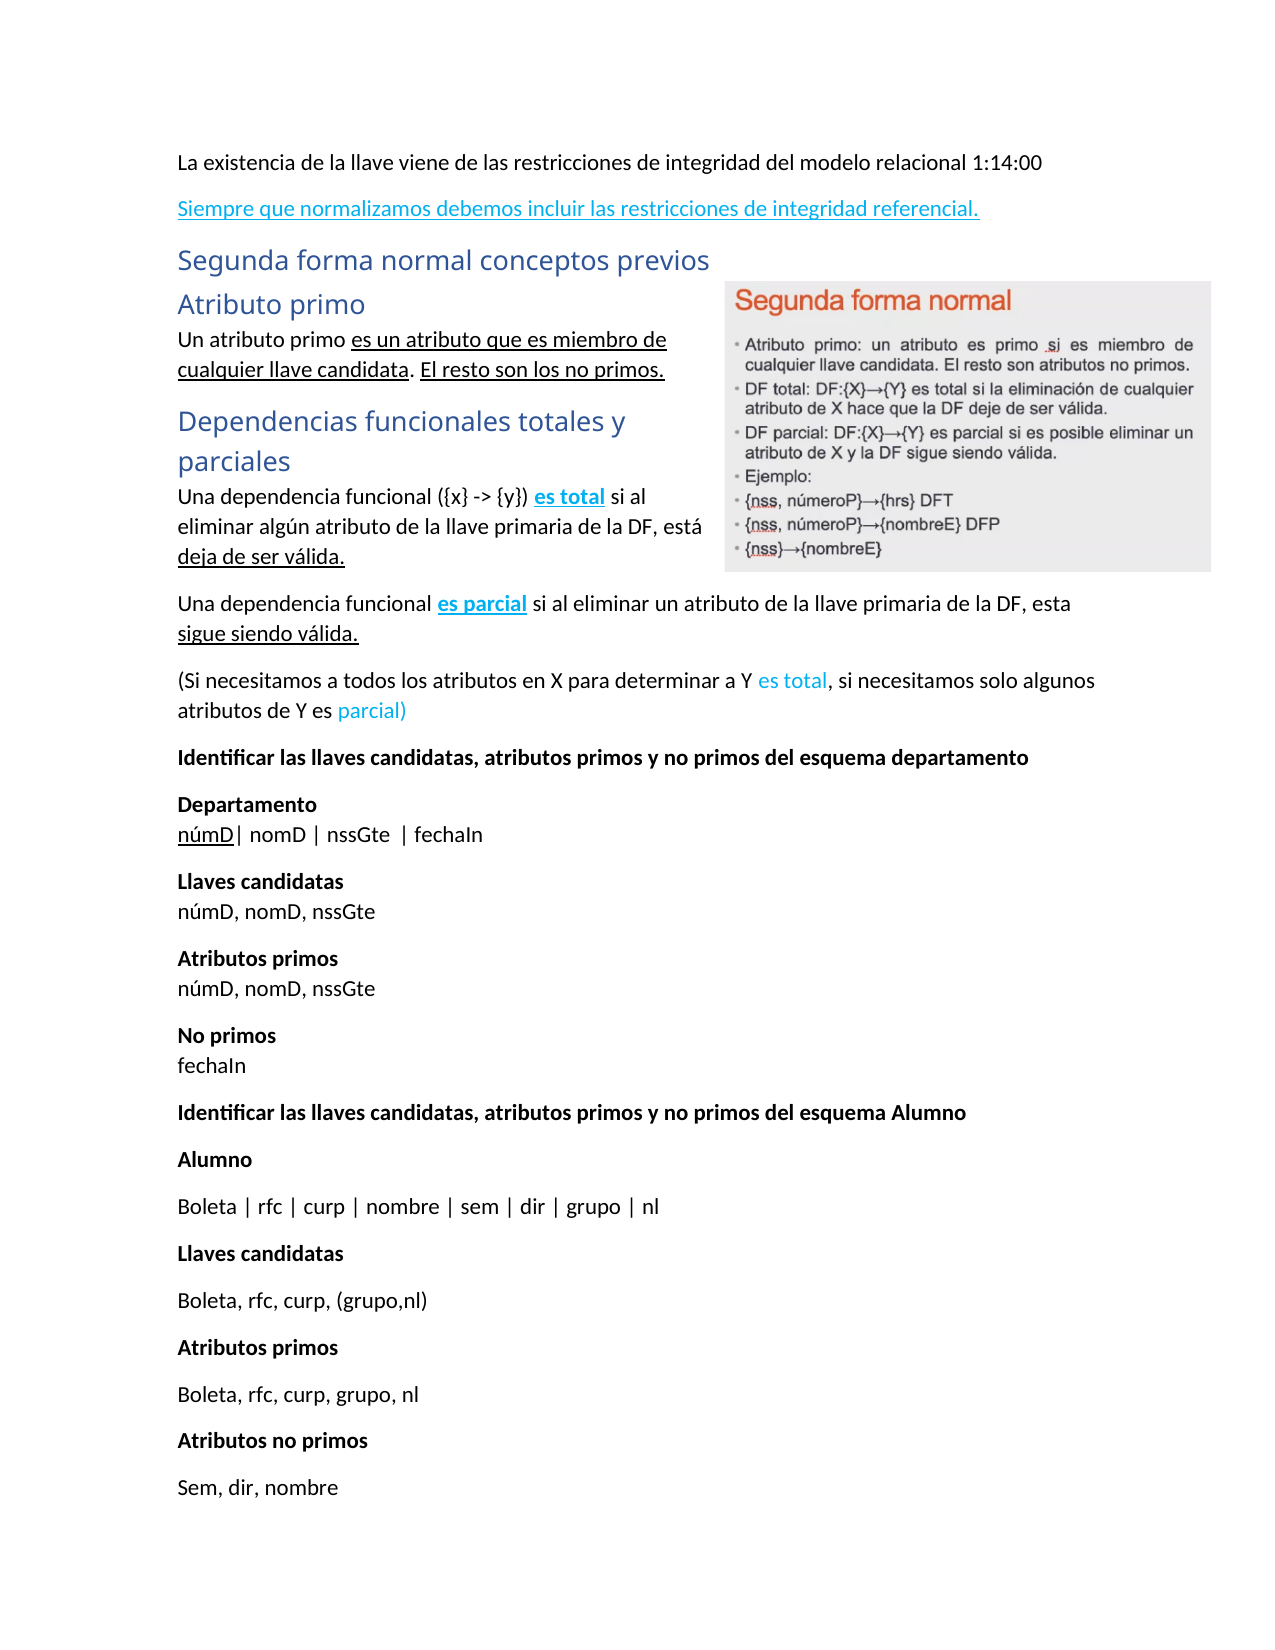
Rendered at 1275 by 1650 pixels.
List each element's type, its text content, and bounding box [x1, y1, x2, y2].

text (Si necesitamos a todos los atributos en X para determinar a Y es total, si necesitamos solo algunos atributos de Y es parcial) [177, 666, 1098, 724]
text Llaves candidatas númD, nomD, nssGte [177, 867, 1098, 925]
text No primos fechaIn [177, 1021, 1098, 1079]
text Siempre que normalizamos debemos incluir las restricciones de integridad referencial. [177, 194, 1098, 222]
text Llaves candidatas [177, 1239, 1098, 1267]
text Alumno [177, 1145, 1098, 1173]
text Sem, dir, nombre [177, 1473, 1098, 1501]
text Identificar las llaves candidatas, atributos primos y no primos del esquema Alumno [177, 1098, 1098, 1126]
text La existencia de la llave viene de las restricciones de integridad del modelo relacional 1:14:00 [177, 148, 1098, 176]
text Boleta, rfc, curp, (grupo,nl) [177, 1286, 1098, 1314]
text Una dependencia funcional ({x} -> {y}) es total si al eliminar algún atributo de la llave primaria de la DF, está deja de ser válida. [177, 482, 724, 570]
text Boleta, rfc, curp, grupo, nl [177, 1380, 1098, 1408]
text Atributos primos númD, nomD, nssGte [177, 944, 1098, 1002]
subtitle Atributo primo [177, 285, 724, 322]
text Una dependencia funcional es parcial si al eliminar un atributo de la llave primaria de la DF, esta sigue siendo válida. [177, 589, 1098, 647]
text Identificar las llaves candidatas, atributos primos y no primos del esquema departamento [177, 743, 1098, 771]
subtitle Segunda forma normal conceptos previos [177, 241, 1098, 278]
text Atributos no primos [177, 1427, 1098, 1454]
text Boleta | rfc | curp | nombre | sem | dir | grupo | nl [177, 1192, 1098, 1220]
picture [724, 281, 1212, 572]
text Un atributo primo es un atributo que es miembro de cualquier llave candidata. El resto son los no primos. [177, 325, 724, 383]
subtitle Dependencias funcionales totales y parciales [177, 402, 724, 479]
text Atributos primos [177, 1333, 1098, 1361]
text Departamento númD| nomD | nssGte | fechaIn [177, 790, 1098, 848]
